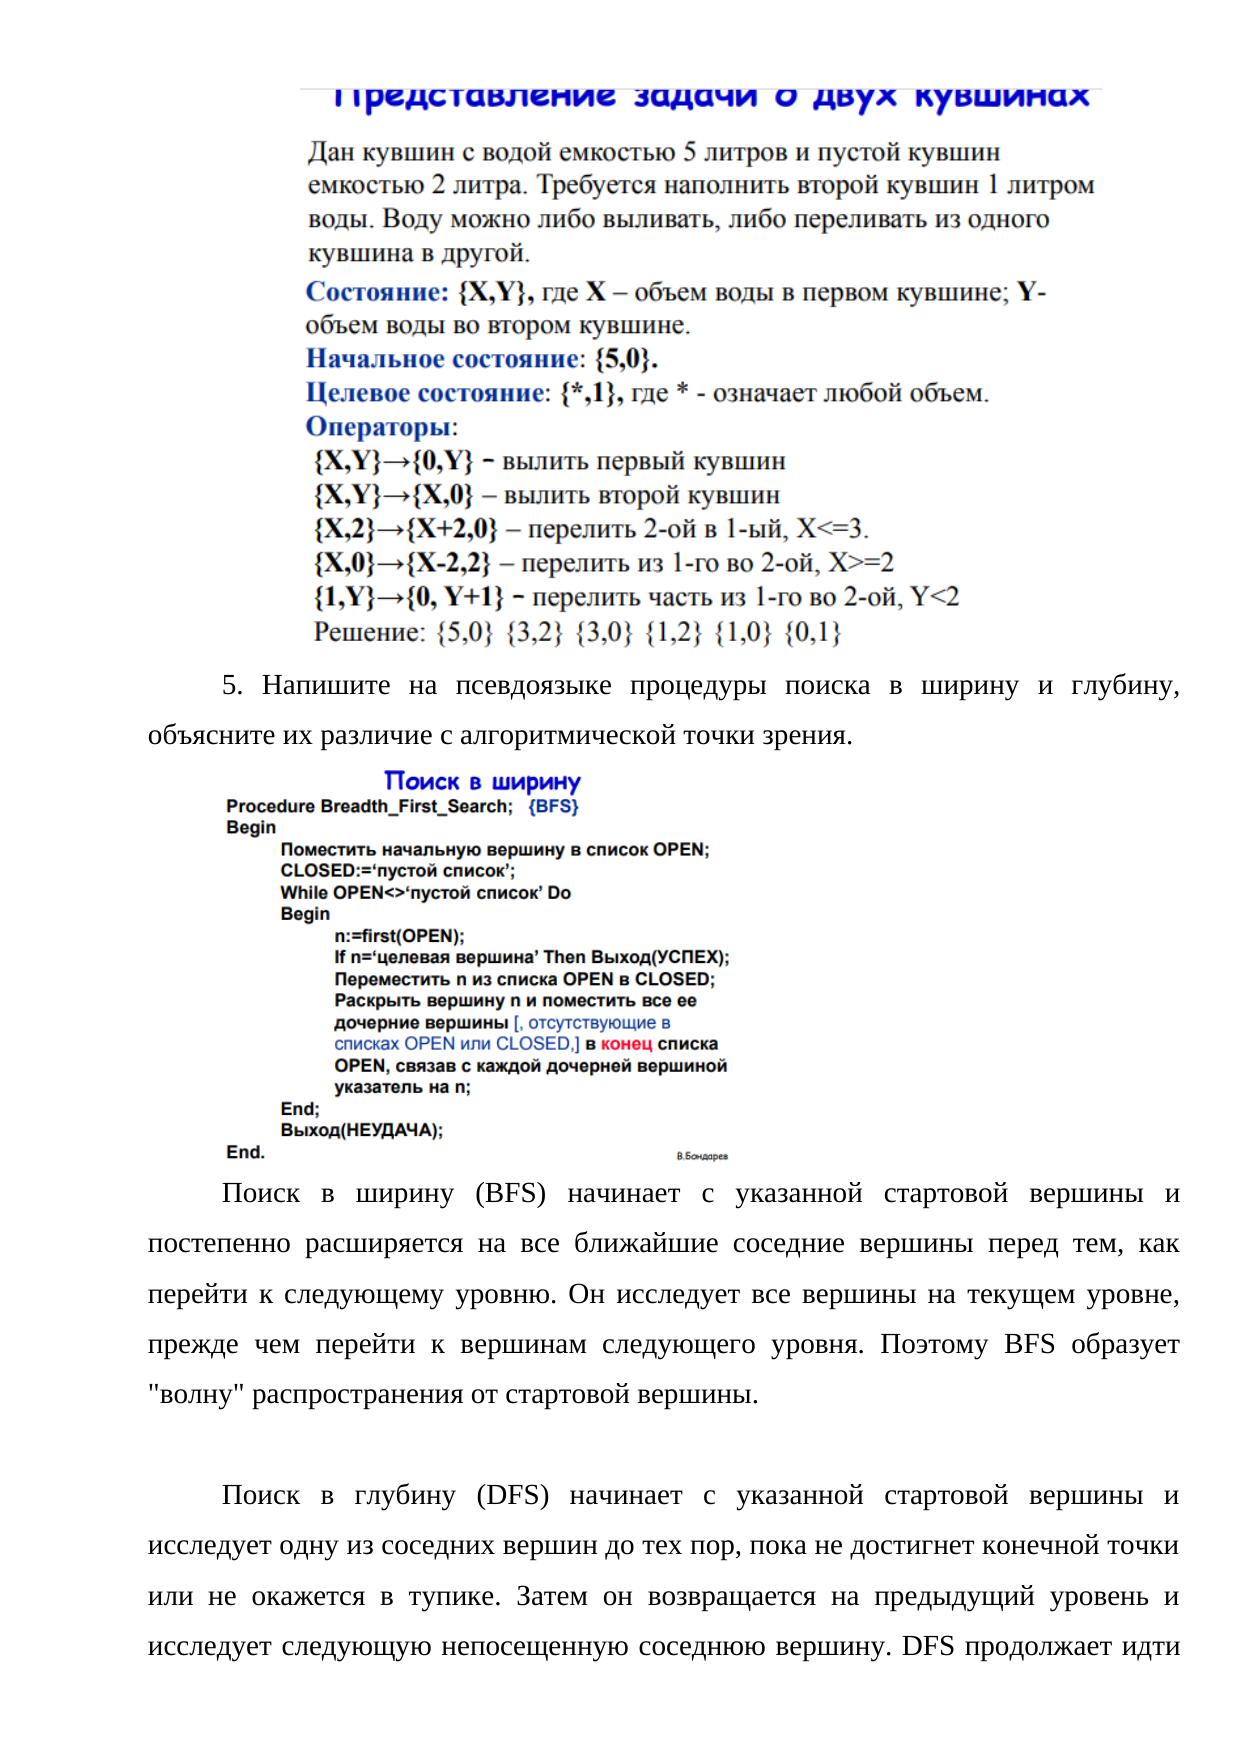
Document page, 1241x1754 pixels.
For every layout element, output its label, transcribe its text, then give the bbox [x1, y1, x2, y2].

text Поиск в ширину (BFS) начинает с указанной стартовой вершины и постепенно расширяется на все ближайшие соседние вершины перед тем, как перейти к следующему уровню. Он исследует все вершины на текущем уровне, прежде чем перейти к вершинам следующего уровня. Поэтому BFS образует "волну" распространения от стартовой вершины. [148, 1175, 1181, 1410]
picture [221, 767, 734, 1162]
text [148, 1477, 1181, 1661]
picture [300, 88, 1103, 654]
text 5. Напишите на псевдоязыке процедуры поиска в ширину и глубину, объясните их различие с алгоритмической точки зрения. [148, 667, 1181, 751]
